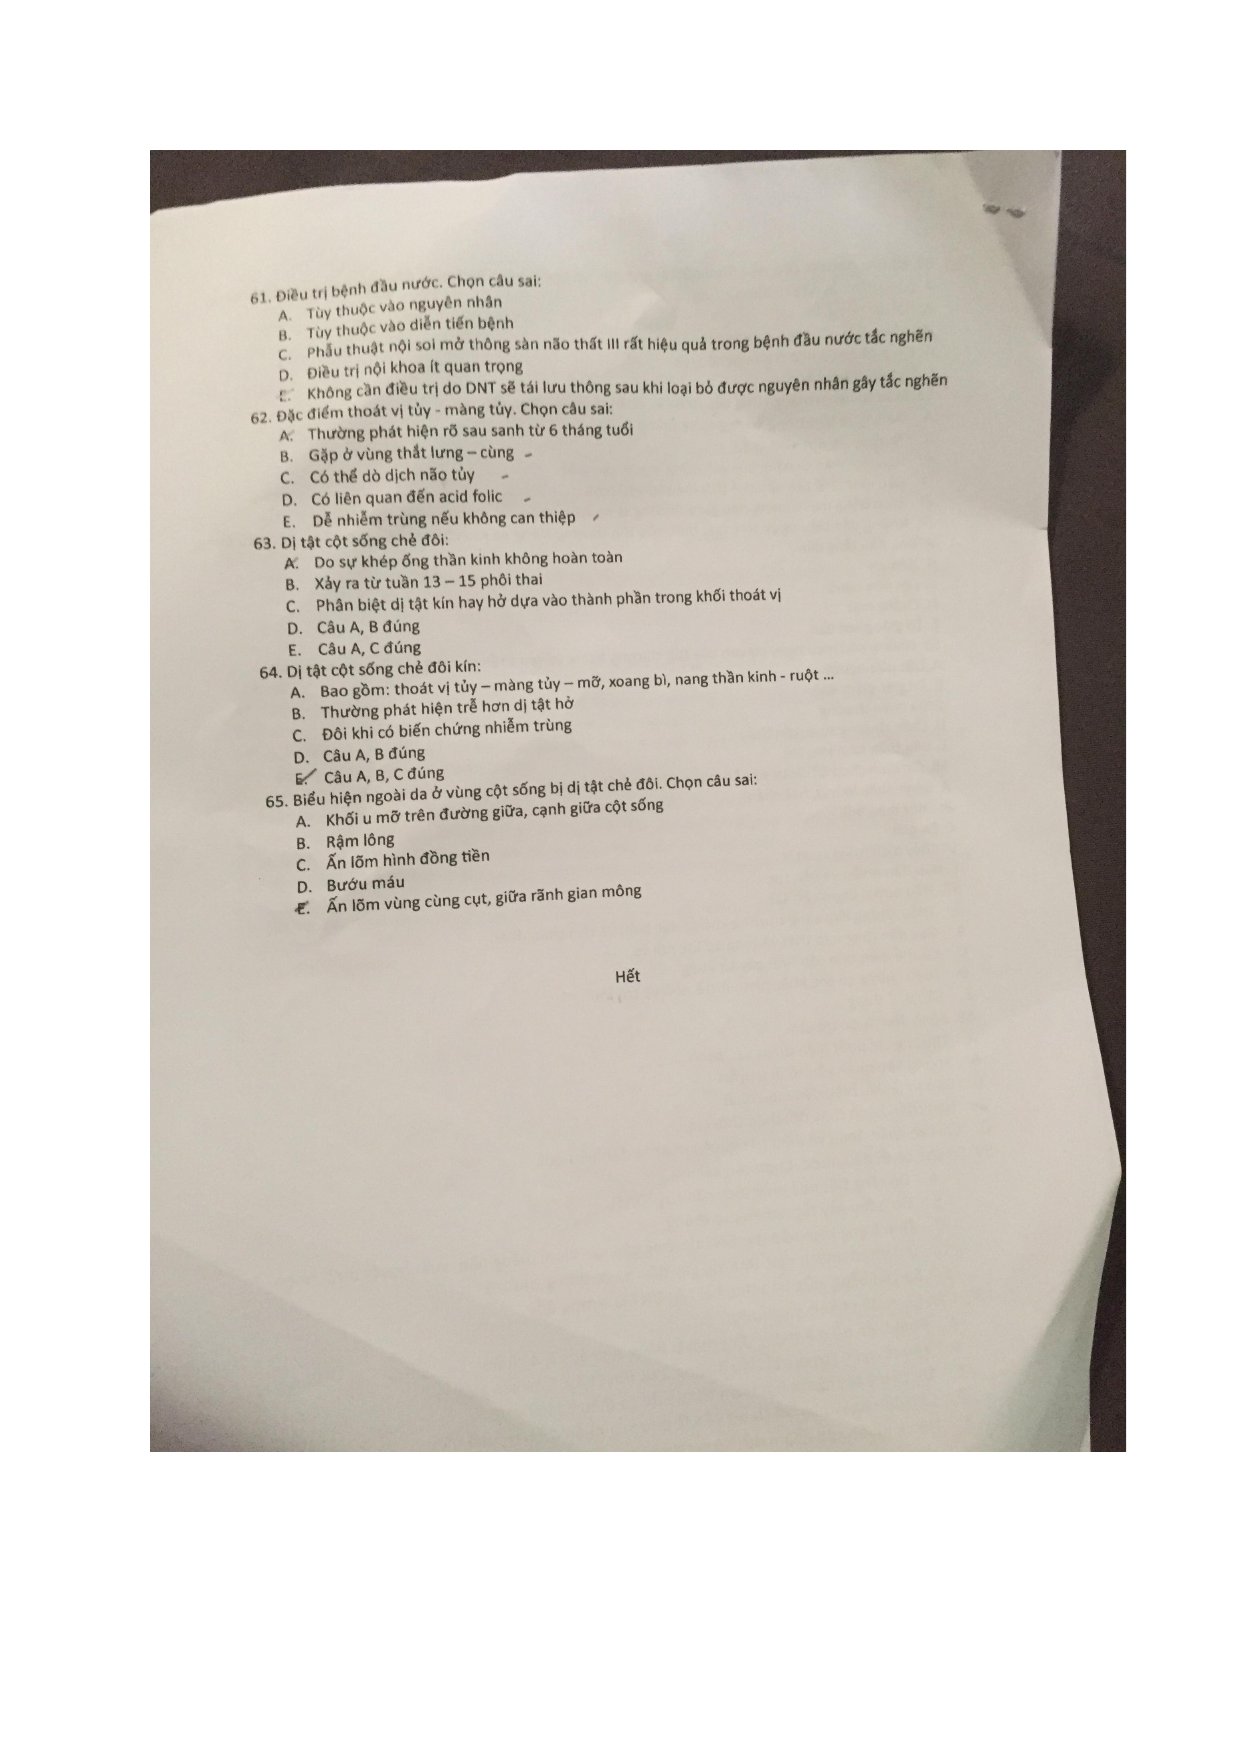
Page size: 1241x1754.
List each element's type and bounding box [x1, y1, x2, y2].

picture [150, 150, 1127, 1452]
